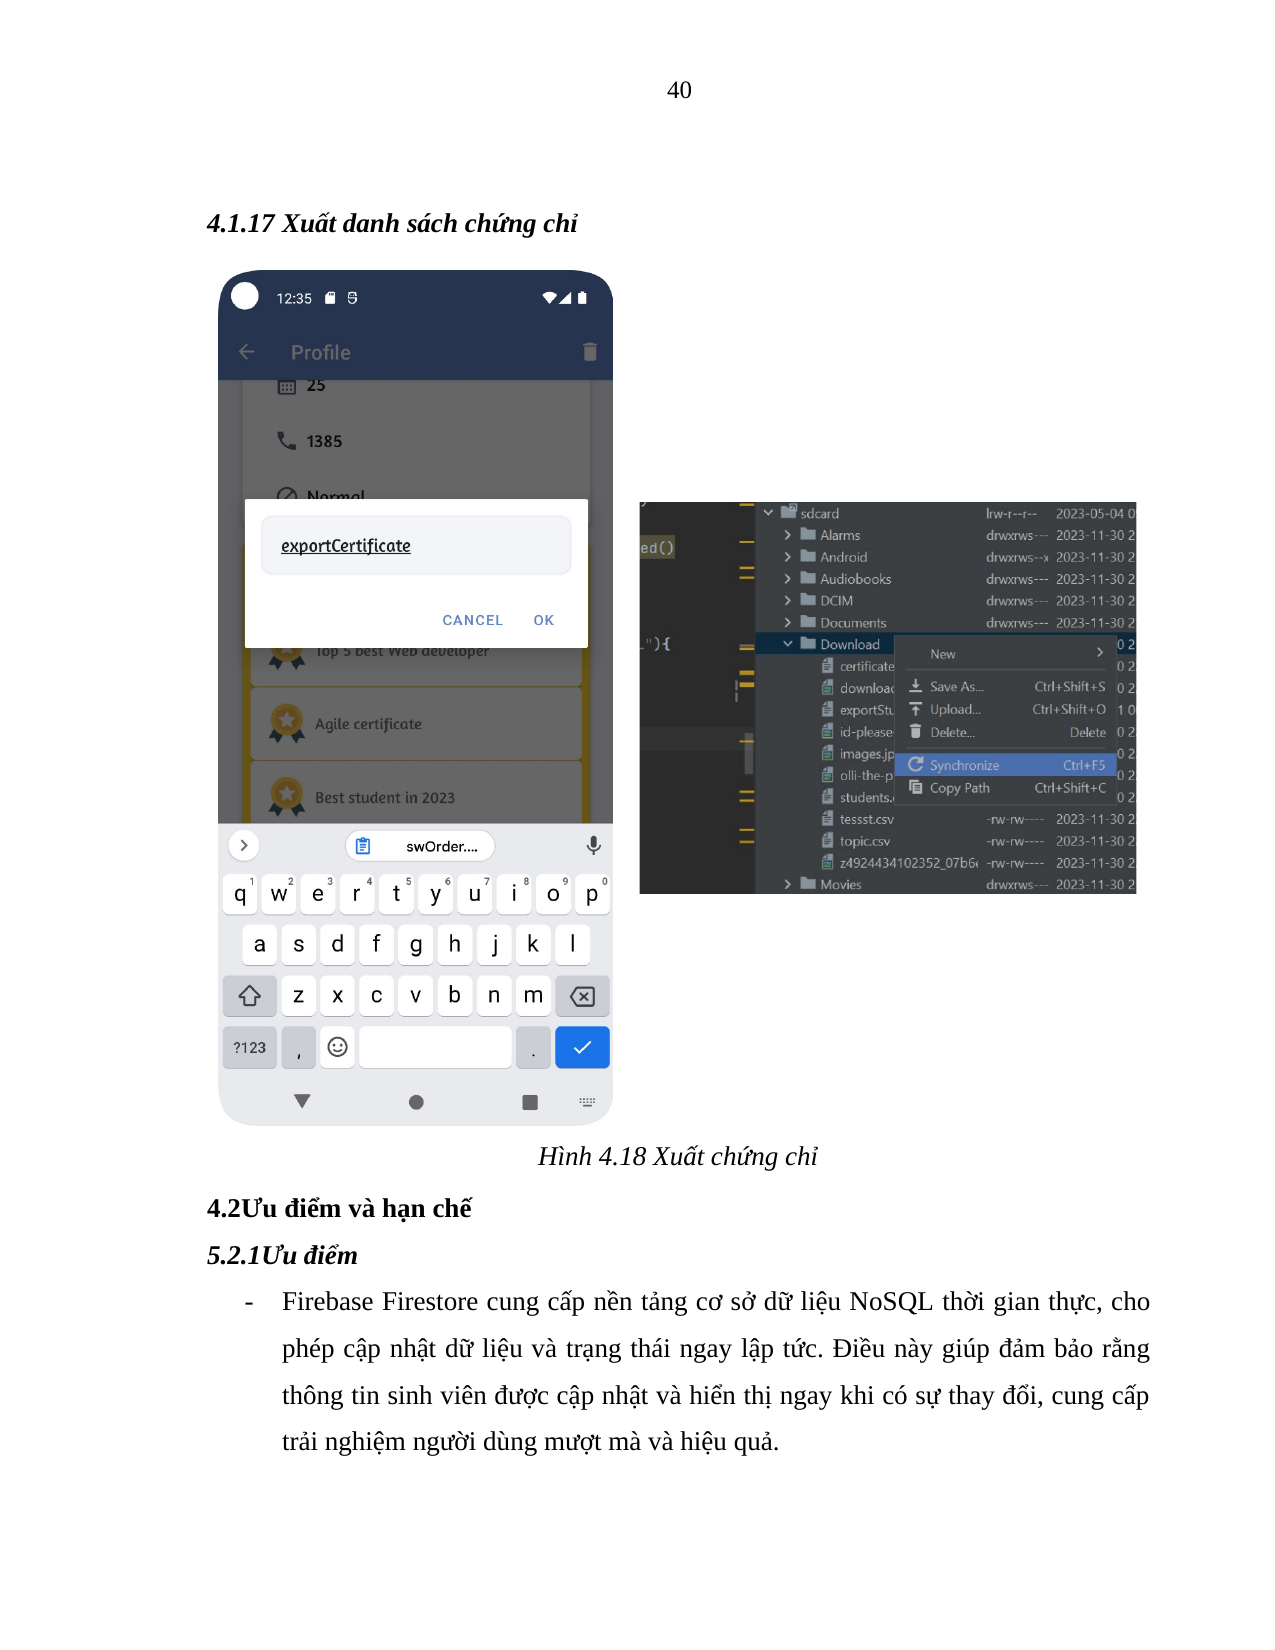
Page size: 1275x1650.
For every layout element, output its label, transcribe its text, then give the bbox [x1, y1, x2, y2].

table_header [624, 270, 1152, 1140]
list Xuất danh sách chứng chỉ [207, 207, 1152, 238]
table_header [207, 270, 624, 1140]
list Firebase Firestore cung cấp nền tảng cơ sở dữ liệu NoSQL thời gian thực, cho phép cập nhật dữ liệu và trạng thái ngay lập tức. Điều này giúp đảm bảo rằng thông tin sinh viên được cập nhật và hiển thị ngay khi có sự thay đổi, cung cấp trải nghiệm người dùng mượt mà và hiệu quả. [244, 1285, 1152, 1457]
picture [639, 502, 1137, 894]
list Ưu điểm [207, 1239, 1152, 1270]
picture [218, 270, 613, 1126]
list Ưu điểm và hạn chế [207, 1192, 1152, 1223]
text Hình 4.18 Xuất chứng chỉ [207, 1140, 1152, 1171]
